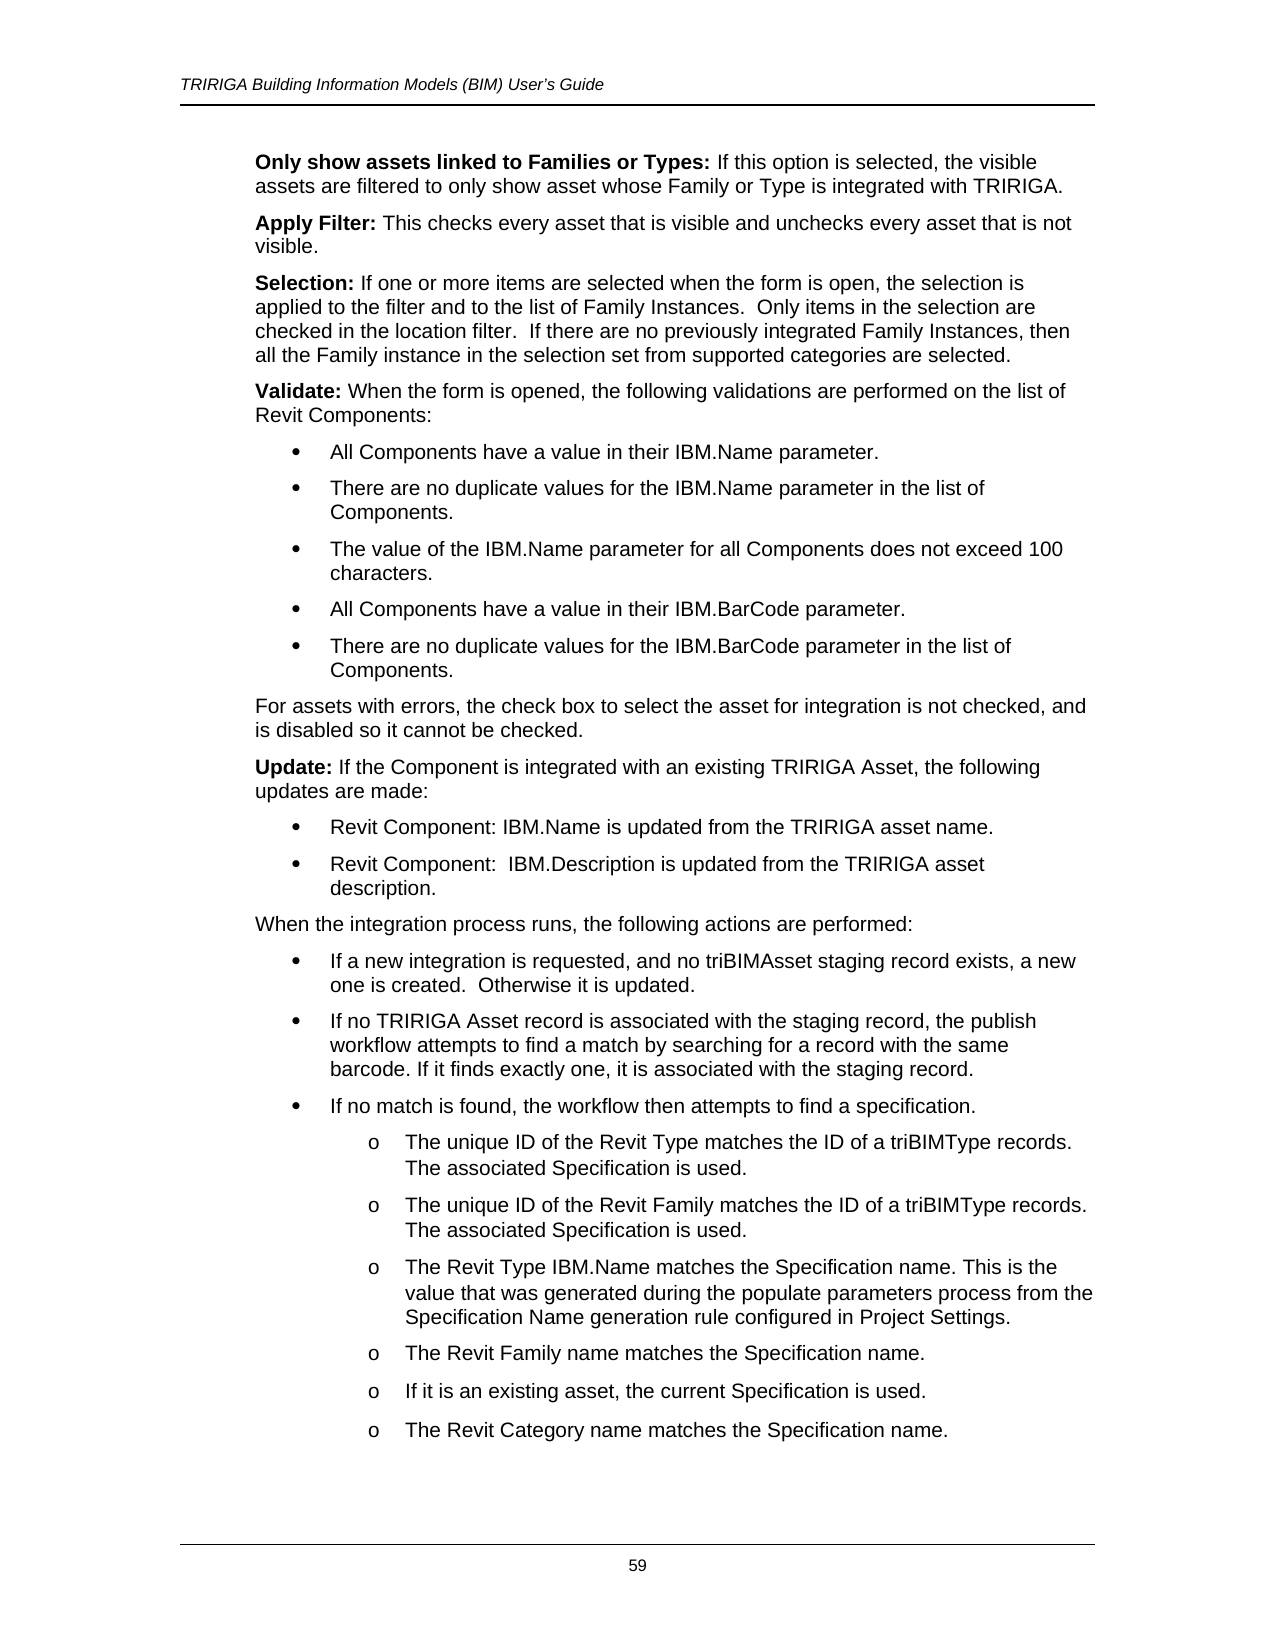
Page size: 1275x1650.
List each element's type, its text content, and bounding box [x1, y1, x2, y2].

list All Components have a value in their IBM.Name parameter. [292, 439, 1095, 464]
text Apply Filter: This checks every asset that is visible and unchecks every asset that is not visible. [255, 210, 1095, 258]
text For assets with errors, the check box to select the asset for integration is not checked, and is disabled so it cannot be checked. [255, 694, 1095, 742]
text When the integration process runs, the following actions are performed: [255, 912, 1095, 936]
list If no match is found, the workflow then attempts to find a specification. [292, 1094, 1095, 1118]
list There are no duplicate values for the IBM.BarCode parameter in the list of Components. [292, 634, 1095, 682]
list The Revit Category name matches the Specification name. [367, 1418, 1095, 1443]
text Only show assets linked to Families or Types: If this option is selected, the visible assets are filtered to only show asset whose Family or Type is integrated with TRIRIGA. [255, 150, 1095, 198]
list All Components have a value in their IBM.BarCode parameter. [292, 597, 1095, 621]
list The unique ID of the Revit Family matches the ID of a triBIMType records. The associated Specification is used. [367, 1192, 1095, 1242]
list Revit Component: IBM.Name is updated from the TRIRIGA asset name. [292, 815, 1095, 839]
list If a new integration is requested, and no triBIMAsset staging record exists, a new one is created. Otherwise it is updated. [292, 949, 1095, 997]
text Update: If the Component is integrated with an existing TRIRIGA Asset, the following updates are made: [255, 755, 1095, 803]
text Validate: When the form is opened, the following validations are performed on the list of Revit Components: [255, 379, 1095, 427]
list Revit Component: IBM.Description is updated from the TRIRIGA asset description. [292, 852, 1095, 900]
list If no TRIRIGA Asset record is associated with the staging record, the publish workflow attempts to find a match by searching for a record with the same barcode. If it finds exactly one, it is associated with the staging record. [292, 1009, 1095, 1081]
list The Revit Family name matches the Specification name. [367, 1341, 1095, 1367]
list There are no duplicate values for the IBM.Name parameter in the list of Components. [292, 476, 1095, 524]
list If it is an existing asset, the current Specification is used. [367, 1379, 1095, 1405]
list The value of the IBM.Name parameter for all Components does not exceed 100 characters. [292, 537, 1095, 585]
list The Revit Type IBM.Name matches the Specification name. This is the value that was generated during the populate parameters process from the Specification Name generation rule configured in Project Settings. [367, 1255, 1095, 1328]
list The unique ID of the Revit Type matches the ID of a triBIMType records. The associated Specification is used. [367, 1130, 1095, 1180]
text Selection: If one or more items are selected when the form is open, the selection is applied to the filter and to the list of Family Instances. Only items in the selection are checked in the location filter. If there are no previously integrated Family Instances, then all the Family instance in the selection set from supported categories are selected. [255, 271, 1095, 367]
